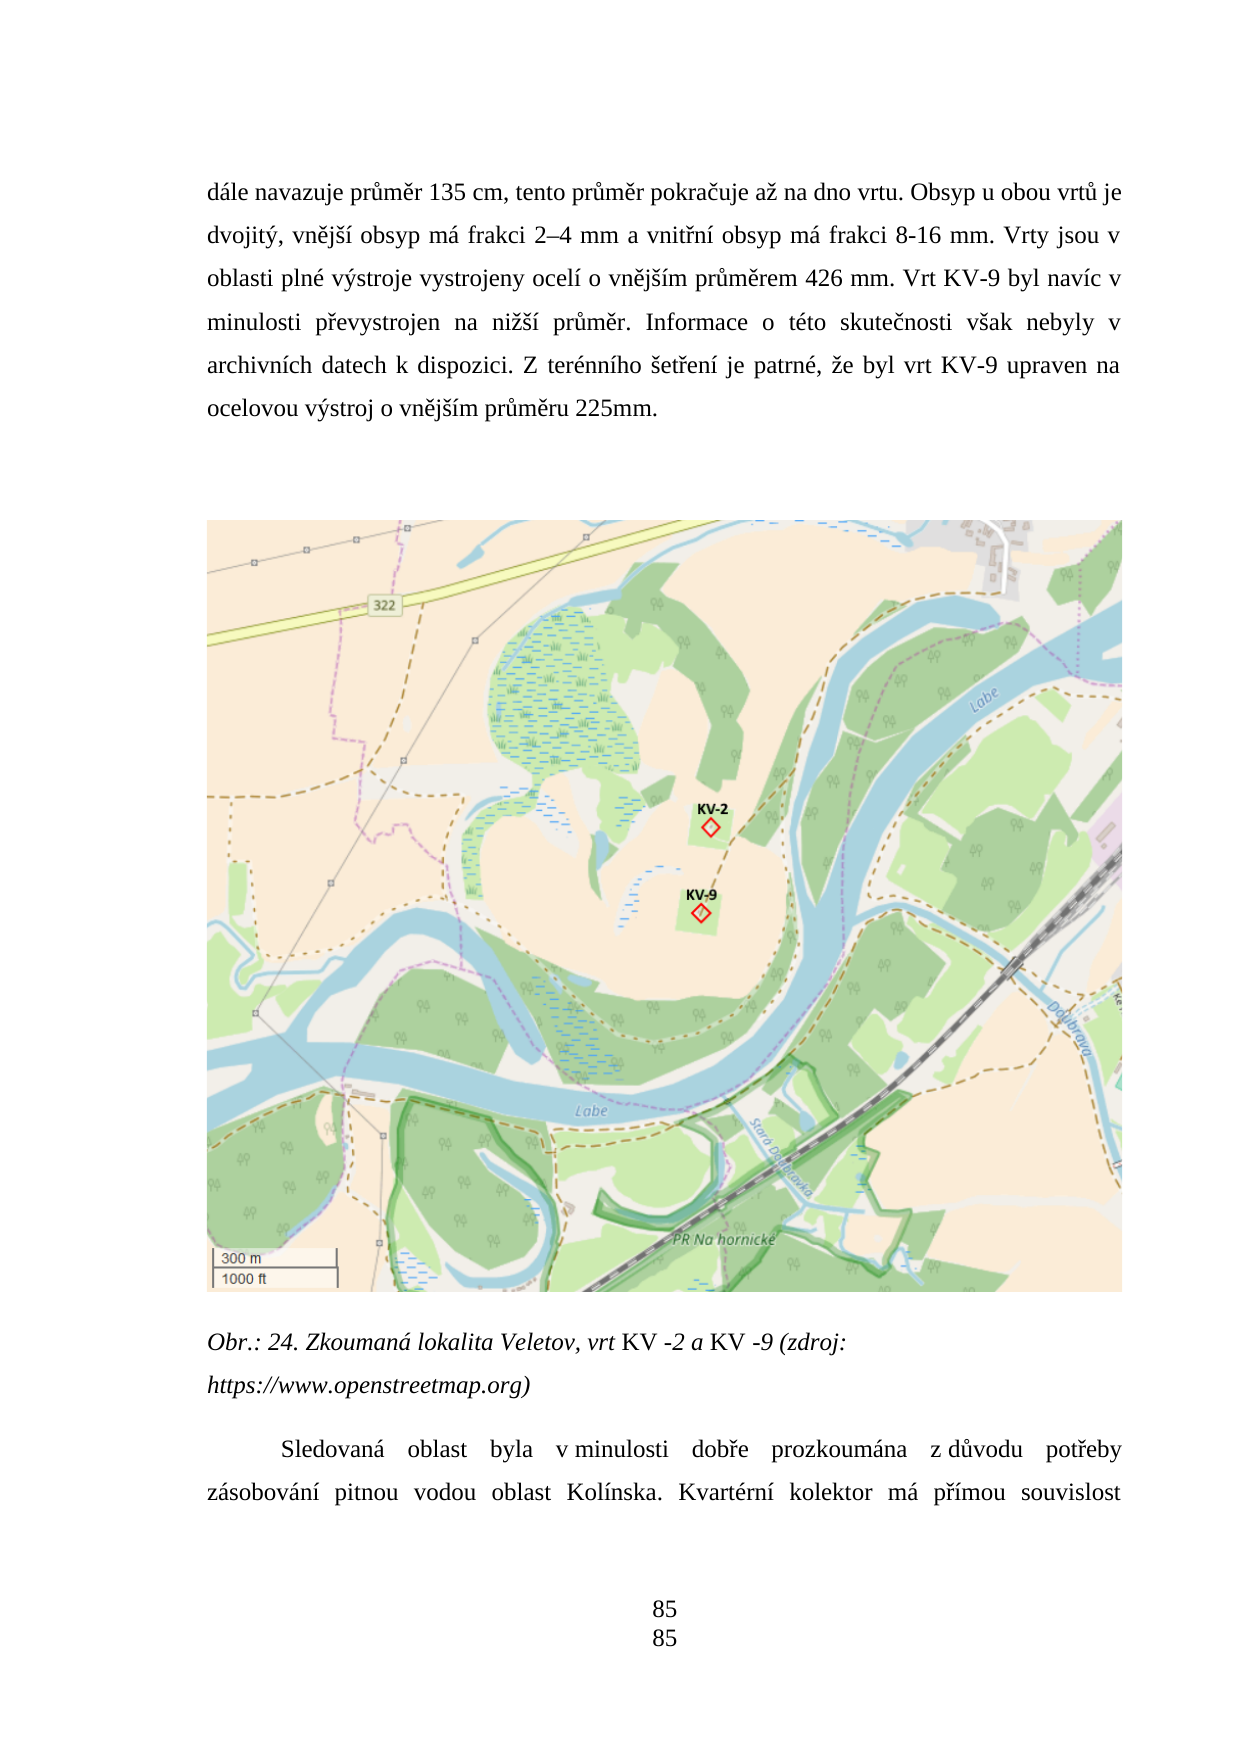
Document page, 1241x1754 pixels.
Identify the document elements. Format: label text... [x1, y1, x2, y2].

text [207, 1434, 1122, 1506]
picture [206, 520, 1123, 1292]
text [207, 177, 1122, 422]
